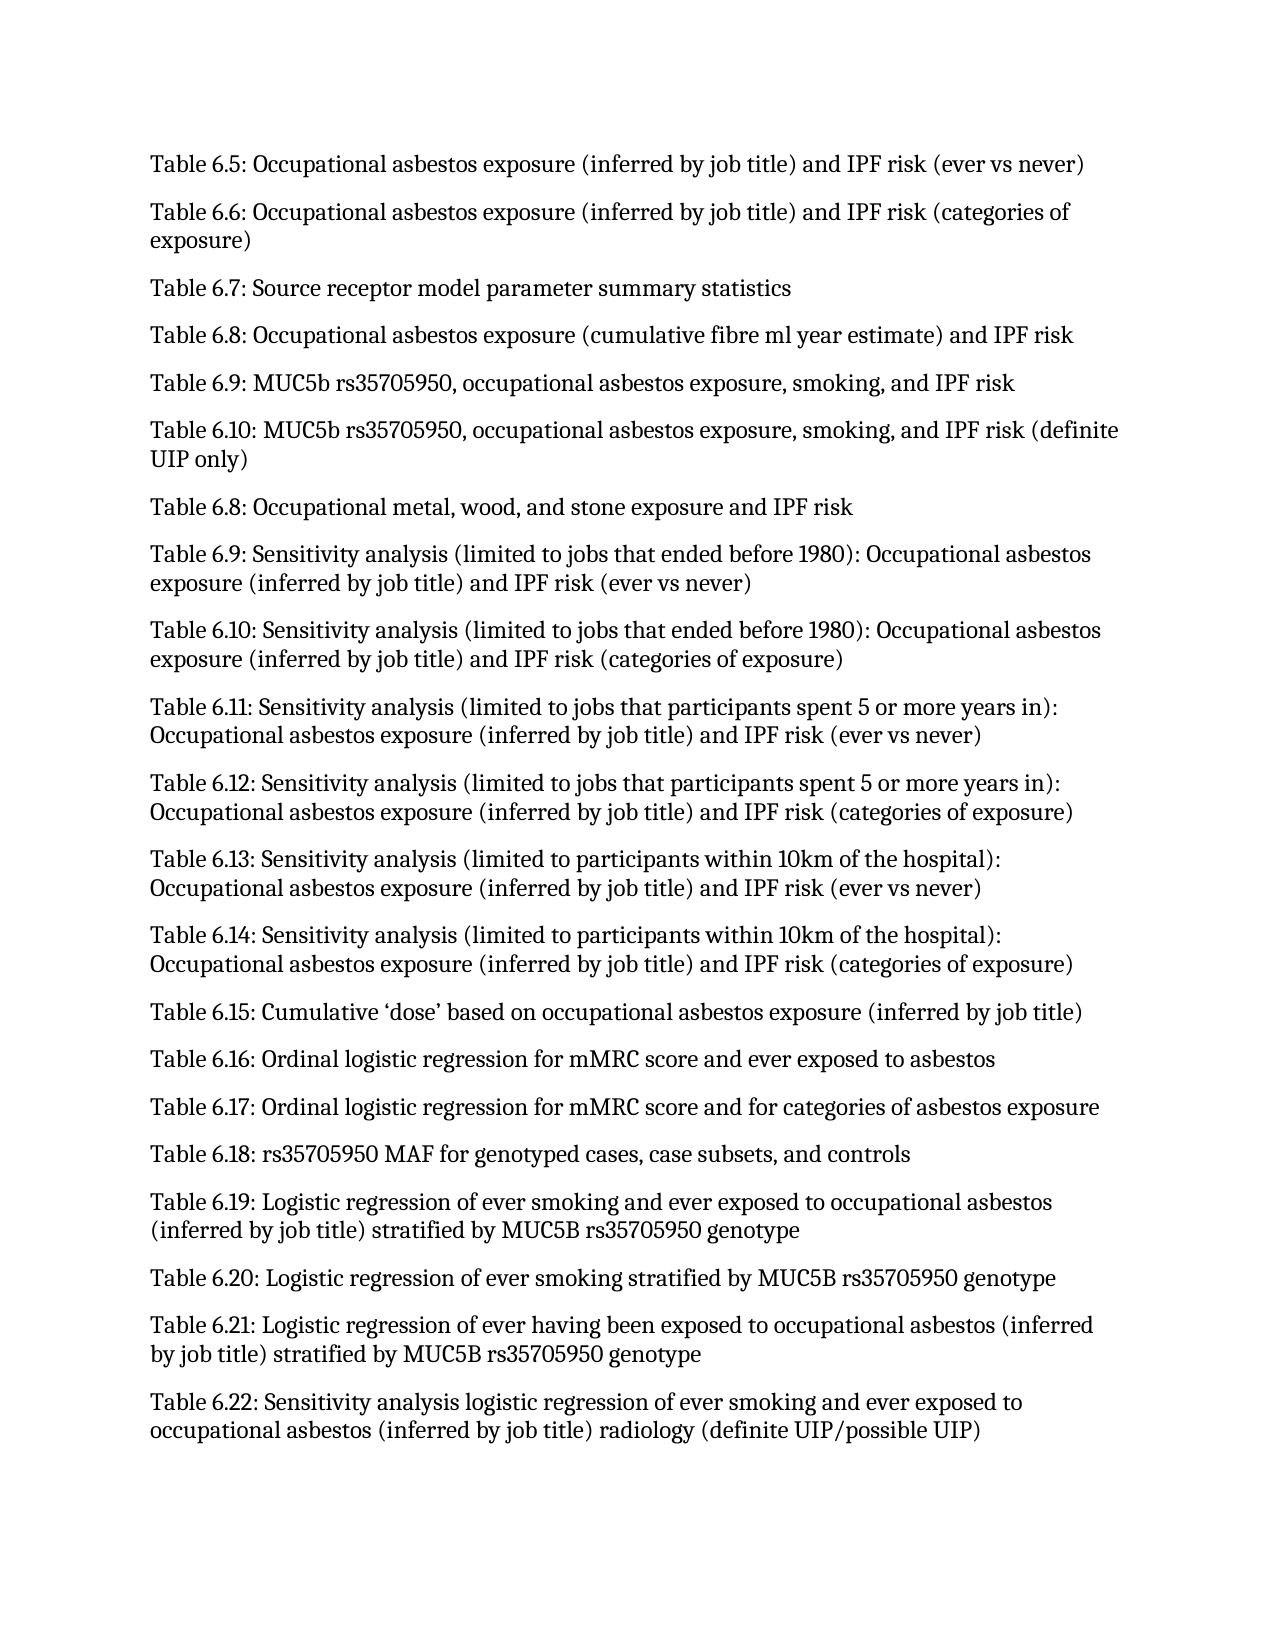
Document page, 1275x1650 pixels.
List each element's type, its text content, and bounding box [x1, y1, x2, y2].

text Table 6.15: Cumulative ‘dose’ based on occupational asbestos exposure (inferred by job title) [150, 997, 1125, 1026]
text Table 6.8: Occupational metal, wood, and stone exposure and IPF risk [150, 492, 1125, 521]
text Table 6.21: Logistic regression of ever having been exposed to occupational asbestos (inferred by job title) stratified by MUC5B rs35705950 genotype [150, 1311, 1125, 1369]
text Table 6.7: Source receptor model parameter summary statistics [150, 274, 1125, 302]
text Table 6.8: Occupational asbestos exposure (cumulative fibre ml year estimate) and IPF risk [150, 321, 1125, 350]
text Table 6.16: Ordinal logistic regression for mMRC score and ever exposed to asbestos [150, 1045, 1125, 1074]
text Table 6.9: MUC5b rs35705950, occupational asbestos exposure, smoking, and IPF risk [150, 369, 1125, 397]
text Table 6.6: Occupational asbestos exposure (inferred by job title) and IPF risk (categories of exposure) [150, 197, 1125, 255]
text Table 6.12: Sensitivity analysis (limited to jobs that participants spent 5 or more years in): Occupational asbestos exposure (inferred by job title) and IPF risk (categories of exposure) [150, 769, 1125, 826]
text Table 6.11: Sensitivity analysis (limited to jobs that participants spent 5 or more years in): Occupational asbestos exposure (inferred by job title) and IPF risk (ever vs never) [150, 692, 1125, 750]
text Table 6.18: rs35705950 MAF for genotyped cases, case subsets, and controls [150, 1140, 1125, 1169]
text Table 6.19: Logistic regression of ever smoking and ever exposed to occupational asbestos (inferred by job title) stratified by MUC5B rs35705950 genotype [150, 1187, 1125, 1245]
text Table 6.10: MUC5b rs35705950, occupational asbestos exposure, smoking, and IPF risk (definite UIP only) [150, 416, 1125, 474]
text Table 6.22: Sensitivity analysis logistic regression of ever smoking and ever exposed to occupational asbestos (inferred by job title) radiology (definite UIP/possible UIP) [150, 1387, 1125, 1445]
text Table 6.9: Sensitivity analysis (limited to jobs that ended before 1980): Occupational asbestos exposure (inferred by job title) and IPF risk (ever vs never) [150, 540, 1125, 597]
text Table 6.13: Sensitivity analysis (limited to participants within 10km of the hospital): Occupational asbestos exposure (inferred by job title) and IPF risk (ever vs never) [150, 845, 1125, 902]
text Table 6.17: Ordinal logistic regression for mMRC score and for categories of asbestos exposure [150, 1092, 1125, 1121]
text Table 6.14: Sensitivity analysis (limited to participants within 10km of the hospital): Occupational asbestos exposure (inferred by job title) and IPF risk (categories of exposure) [150, 921, 1125, 979]
text Table 6.5: Occupational asbestos exposure (inferred by job title) and IPF risk (ever vs never) [150, 150, 1125, 179]
text Table 6.10: Sensitivity analysis (limited to jobs that ended before 1980): Occupational asbestos exposure (inferred by job title) and IPF risk (categories of exposure) [150, 616, 1125, 674]
text Table 6.20: Logistic regression of ever smoking stratified by MUC5B rs35705950 genotype [150, 1264, 1125, 1292]
